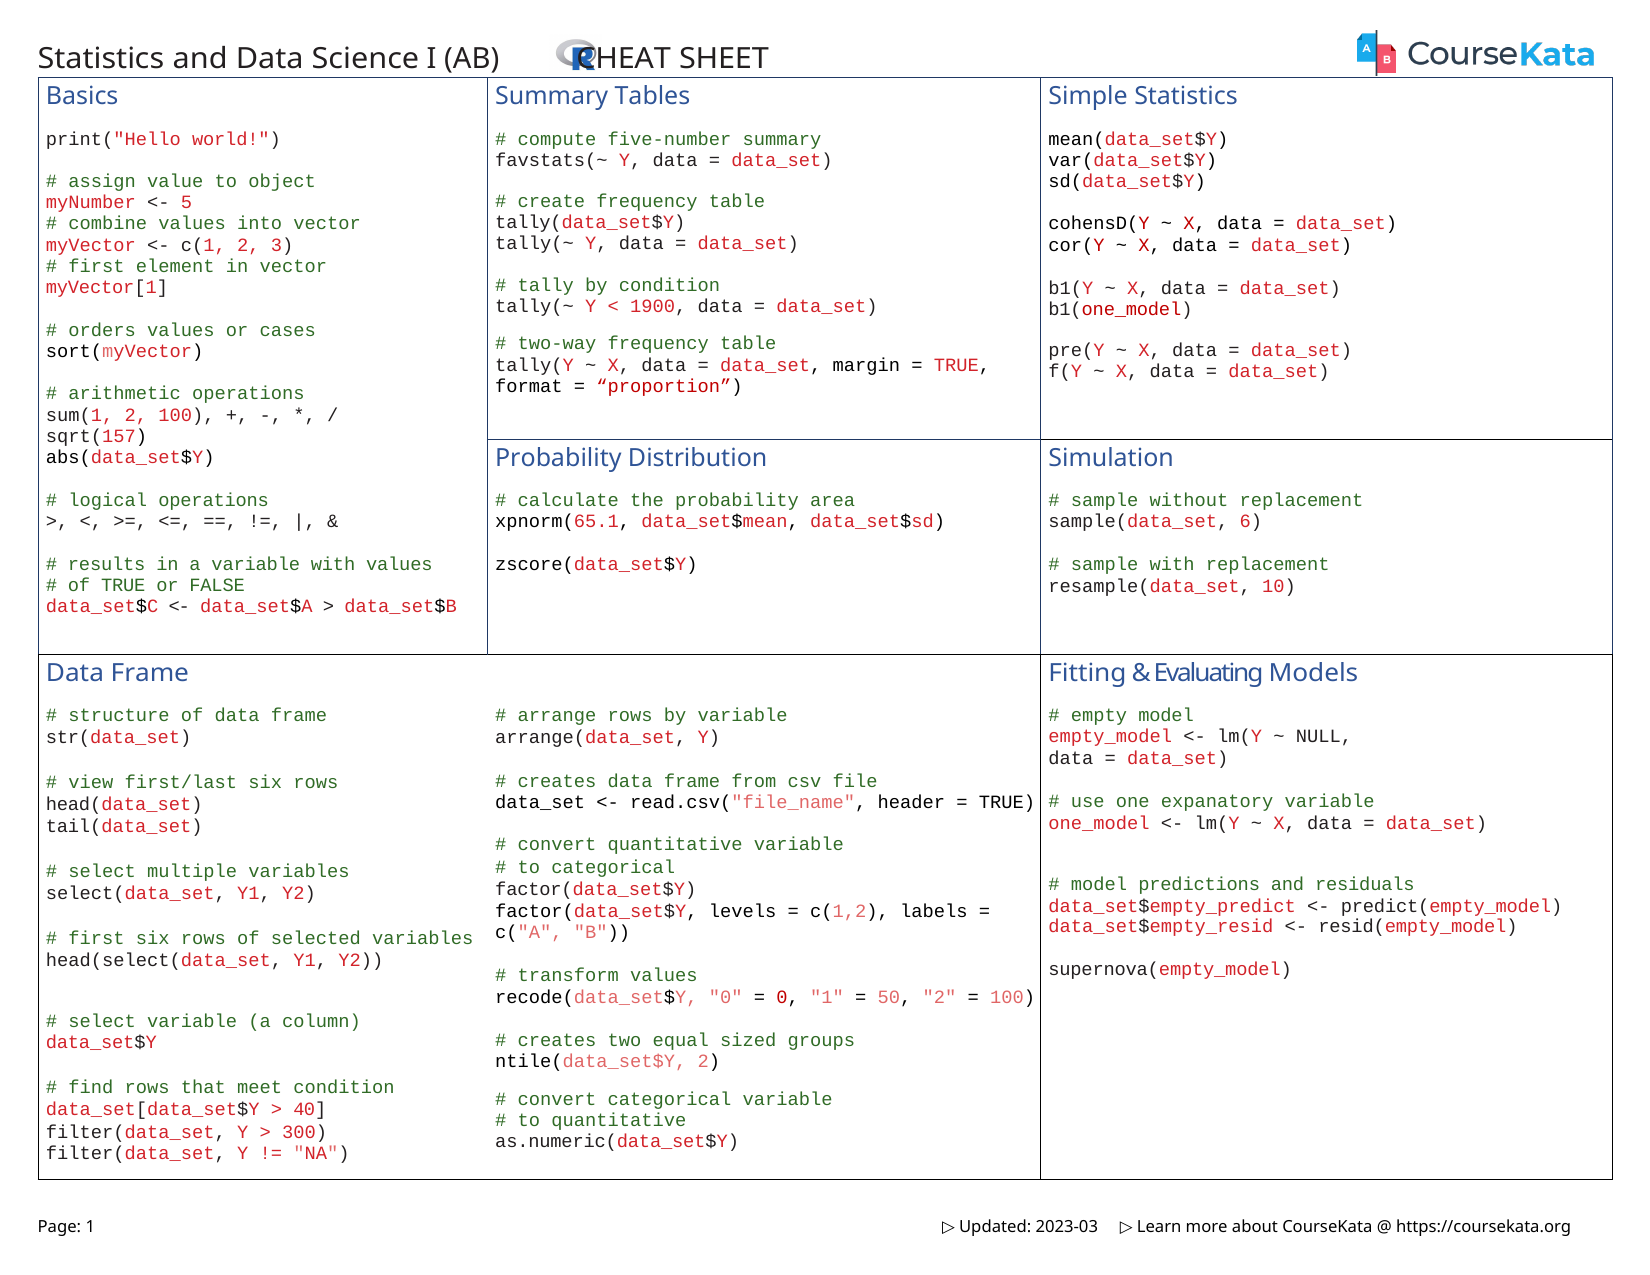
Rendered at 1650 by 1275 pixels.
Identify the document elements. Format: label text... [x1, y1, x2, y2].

table_header Summary Tables # compute five-number summary favstats(~ Y, data = data_set) # create frequency table tally(data_set$Y) tally(~ Y, data = data_set) # tally by condition tally(~ Y < 1900, data = data_set) # two-way frequency table tally(Y ~ X, data = data_set, margin = TRUE, format = “proportion”) [488, 78, 1040, 439]
table_cell Simulation # sample without replacement sample(data_set, 6) # sample with replacement resample(data_set, 10) [1041, 440, 1612, 653]
table_cell # arrange rows by variable arrange(data_set, Y) # creates data frame from csv file data_set <- read.csv("file_name", header = TRUE) # convert quantitative variable # to categorical factor(data_set$Y) factor(data_set$Y, levels = c(1,2), labels = c("A", "B")) # transform values recode(data_set$Y, "0" = 0, "1" = 50, "2" = 100) # creates two equal sized groups ntile(data_set$Y, 2) # convert categorical variable # to quantitative as.numeric(data_set$Y) [488, 655, 1040, 1179]
picture [549, 34, 603, 75]
table_header Basics print("Hello world!") # assign value to object myNumber <- 5 # combine values into vector myVector <- c(1, 2, 3) # first element in vector myVector[1] # orders values or cases sort(myVector) # arithmetic operations sum(1, 2, 100), +, -, *, / sqrt(157) abs(data_set$Y) # logical operations >, <, >=, <=, ==, !=, |, & # results in a variable with values # of TRUE or FALSE data_set$C <- data_set$A > data_set$B [39, 78, 487, 653]
table_header Simple Statistics mean(data_set$Y) var(data_set$Y) sd(data_set$Y) cohensD(Y ~ X, data = data_set) cor(Y ~ X, data = data_set) b1(Y ~ X, data = data_set) b1(one_model) pre(Y ~ X, data = data_set) f(Y ~ X, data = data_set) [1041, 78, 1612, 439]
table_cell Fitting & Evaluating Models # empty model empty_model <- lm(Y ~ NULL, data = data_set) # use one expanatory variable one_model <- lm(Y ~ X, data = data_set) # model predictions and residuals data_set$empty_predict <- predict(empty_model) data_set$empty_resid <- resid(empty_model) supernova(empty_model) [1041, 655, 1612, 1179]
table_cell Probability Distribution # calculate the probability area xpnorm(65.1, data_set$mean, data_set$sd) zscore(data_set$Y) [488, 440, 1040, 653]
picture [1357, 28, 1595, 77]
table_cell Data Frame # structure of data frame str(data_set) # view first/last six rows head(data_set) tail(data_set) # select multiple variables select(data_set, Y1, Y2) # first six rows of selected variables head(select(data_set, Y1, Y2)) # select variable (a column) data_set$Y # find rows that meet condition data_set[data_set$Y > 40] filter(data_set, Y > 300) filter(data_set, Y != "NA") [39, 655, 487, 1179]
